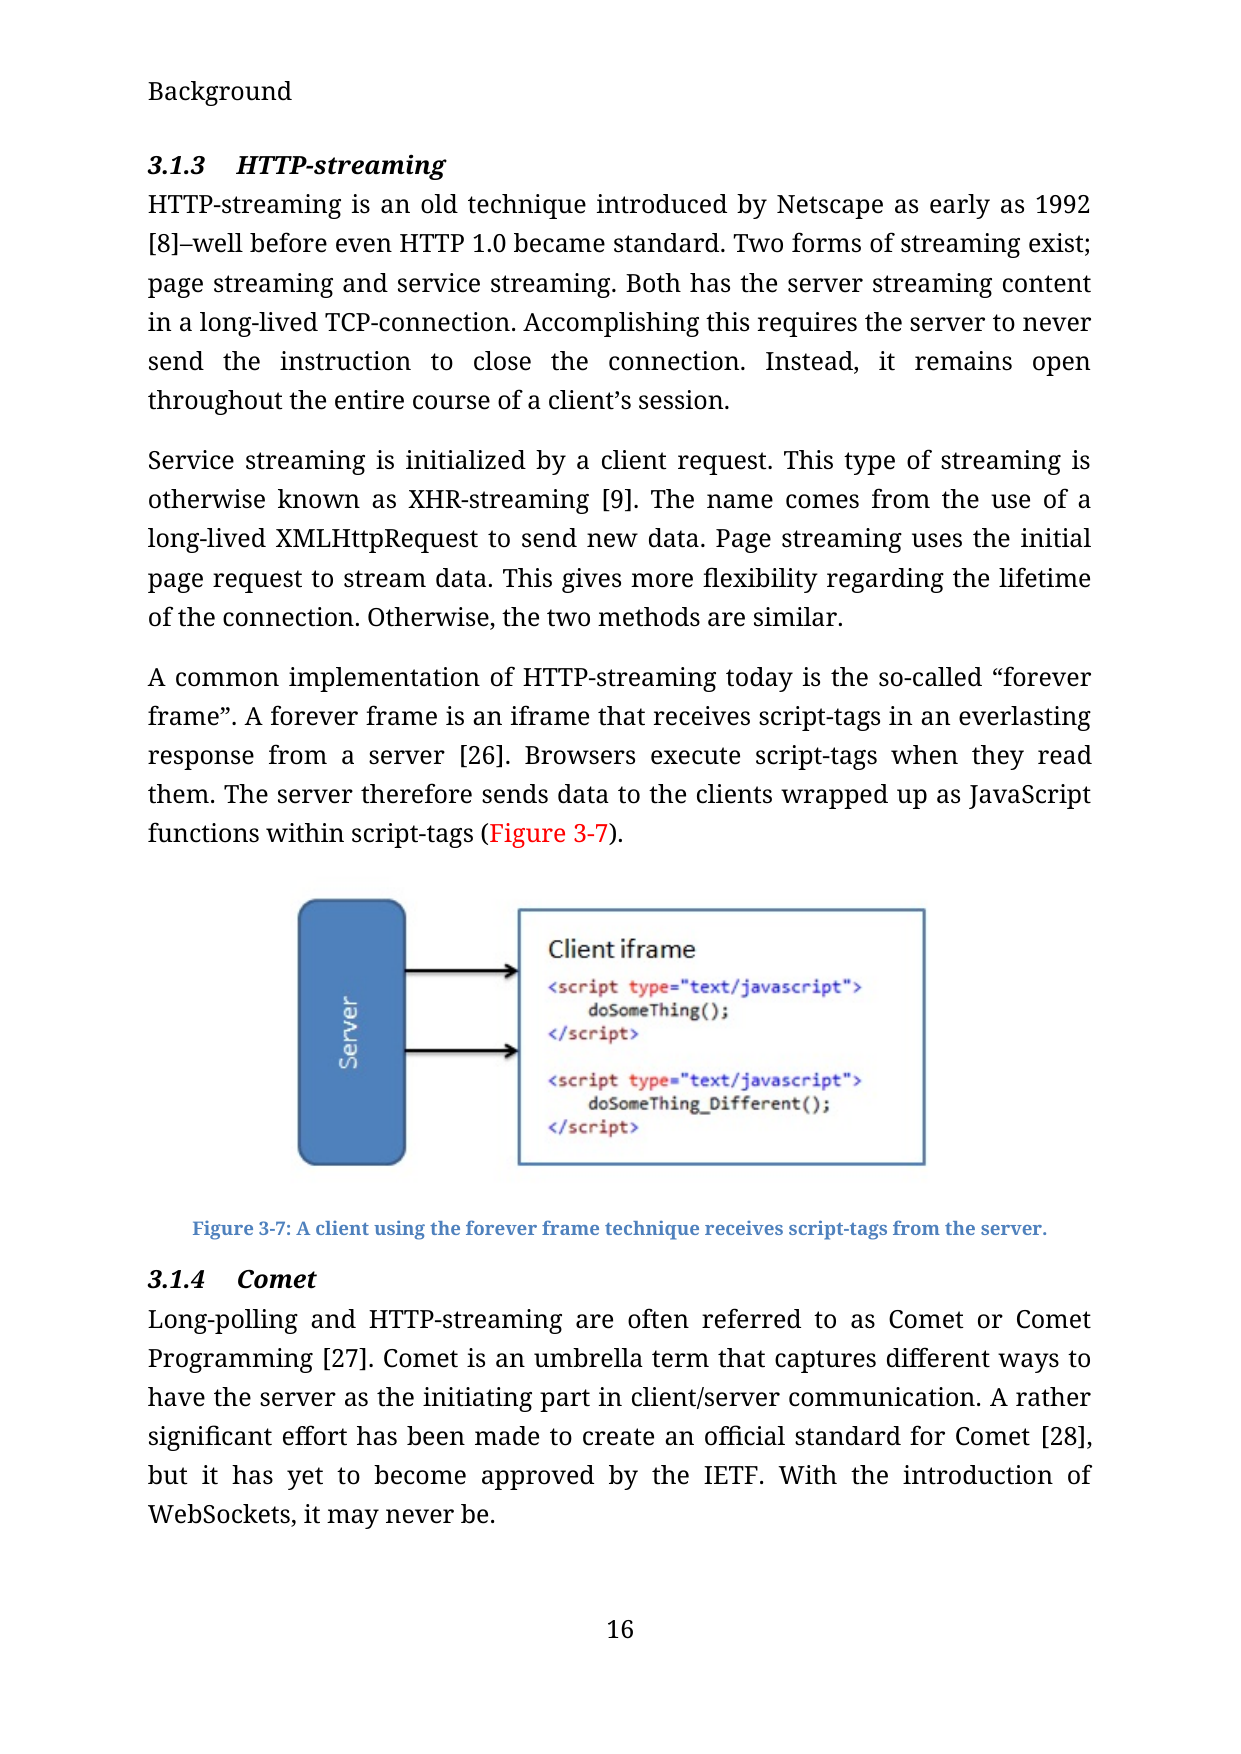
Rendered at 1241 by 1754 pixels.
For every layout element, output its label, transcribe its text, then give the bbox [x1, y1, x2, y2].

subtitle HTTP-streaming [148, 148, 1092, 182]
picture [290, 876, 950, 1190]
text Service streaming is initialized by a client request. This type of streaming is otherwise known as XHR-streaming [9]. The name comes from the use of a long-lived XMLHttpRequest to send new data. Page streaming uses the initial page request to stream data. This gives more flexibility regarding the lifetime of the connection. Otherwise, the two methods are similar. [148, 443, 1092, 633]
subtitle Comet [148, 1262, 1092, 1296]
text Long-polling and HTTP-streaming are often referred to as Comet or Comet Programming [27]. Comet is an umbrella term that captures different ways to have the server as the initiating part in client/server communication. A rather significant effort has been made to create an official standard for Comet [28], but it has yet to become approved by the IETF. With the introduction of WebSockets, it may never be. [148, 1301, 1092, 1531]
text HTTP-streaming is an old technique introduced by Netscape as early as 1992 [8]–well before even HTTP 1.0 became standard. Two forms of streaming exist; page streaming and service streaming. Both has the server streaming content in a long-lived TCP-connection. Accomplishing this requires the server to never send the instruction to close the connection. Instead, it remains open throughout the entire course of a client’s session. [148, 187, 1092, 417]
